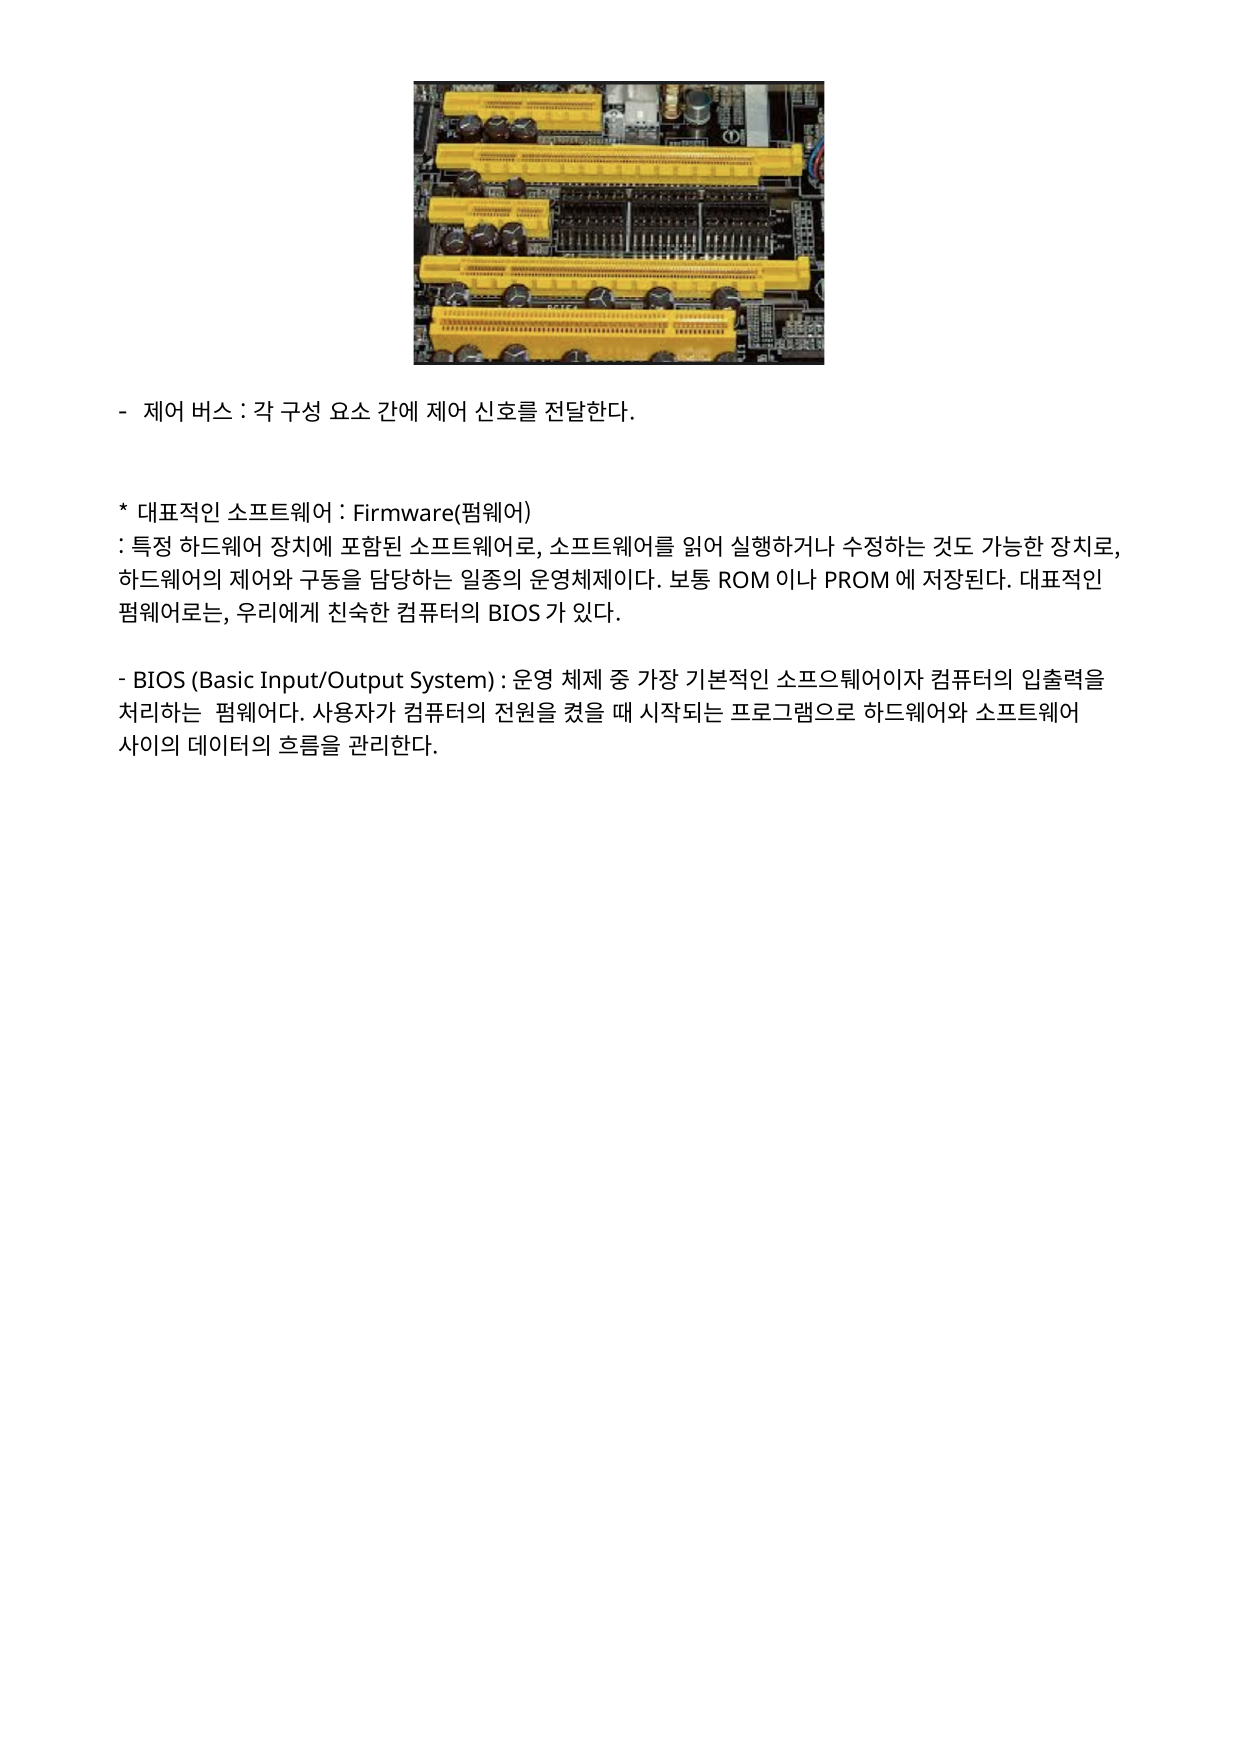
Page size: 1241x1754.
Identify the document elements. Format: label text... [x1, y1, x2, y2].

list 대표적인 소프트웨어 : Firmware(펌웨어) [118, 495, 1122, 528]
text - BIOS (Basic Input/Output System) : 운영 체제 중 가장 기본적인 소프으퉤어이자 컴퓨터의 입출력을 처리하는 펌웨어다. 사용자가 컴퓨터의 전원을 켰을 때 시작되는 프로그램으로 하드웨어와 소프트웨어 사이의 데이터의 흐름을 관리한다. [118, 662, 1122, 761]
text : 특정 하드웨어 장치에 포함된 소프트웨어로, 소프트웨어를 읽어 실행하거나 수정하는 것도 가능한 장치로, 하드웨어의 제어와 구동을 담당하는 일종의 운영체제이다. 보통 ROM이나 PROM에 저장된다. 대표적인 펌웨어로는, 우리에게 친숙한 컴퓨터의 BIOS가 있다. [118, 528, 1122, 628]
picture [413, 81, 825, 365]
